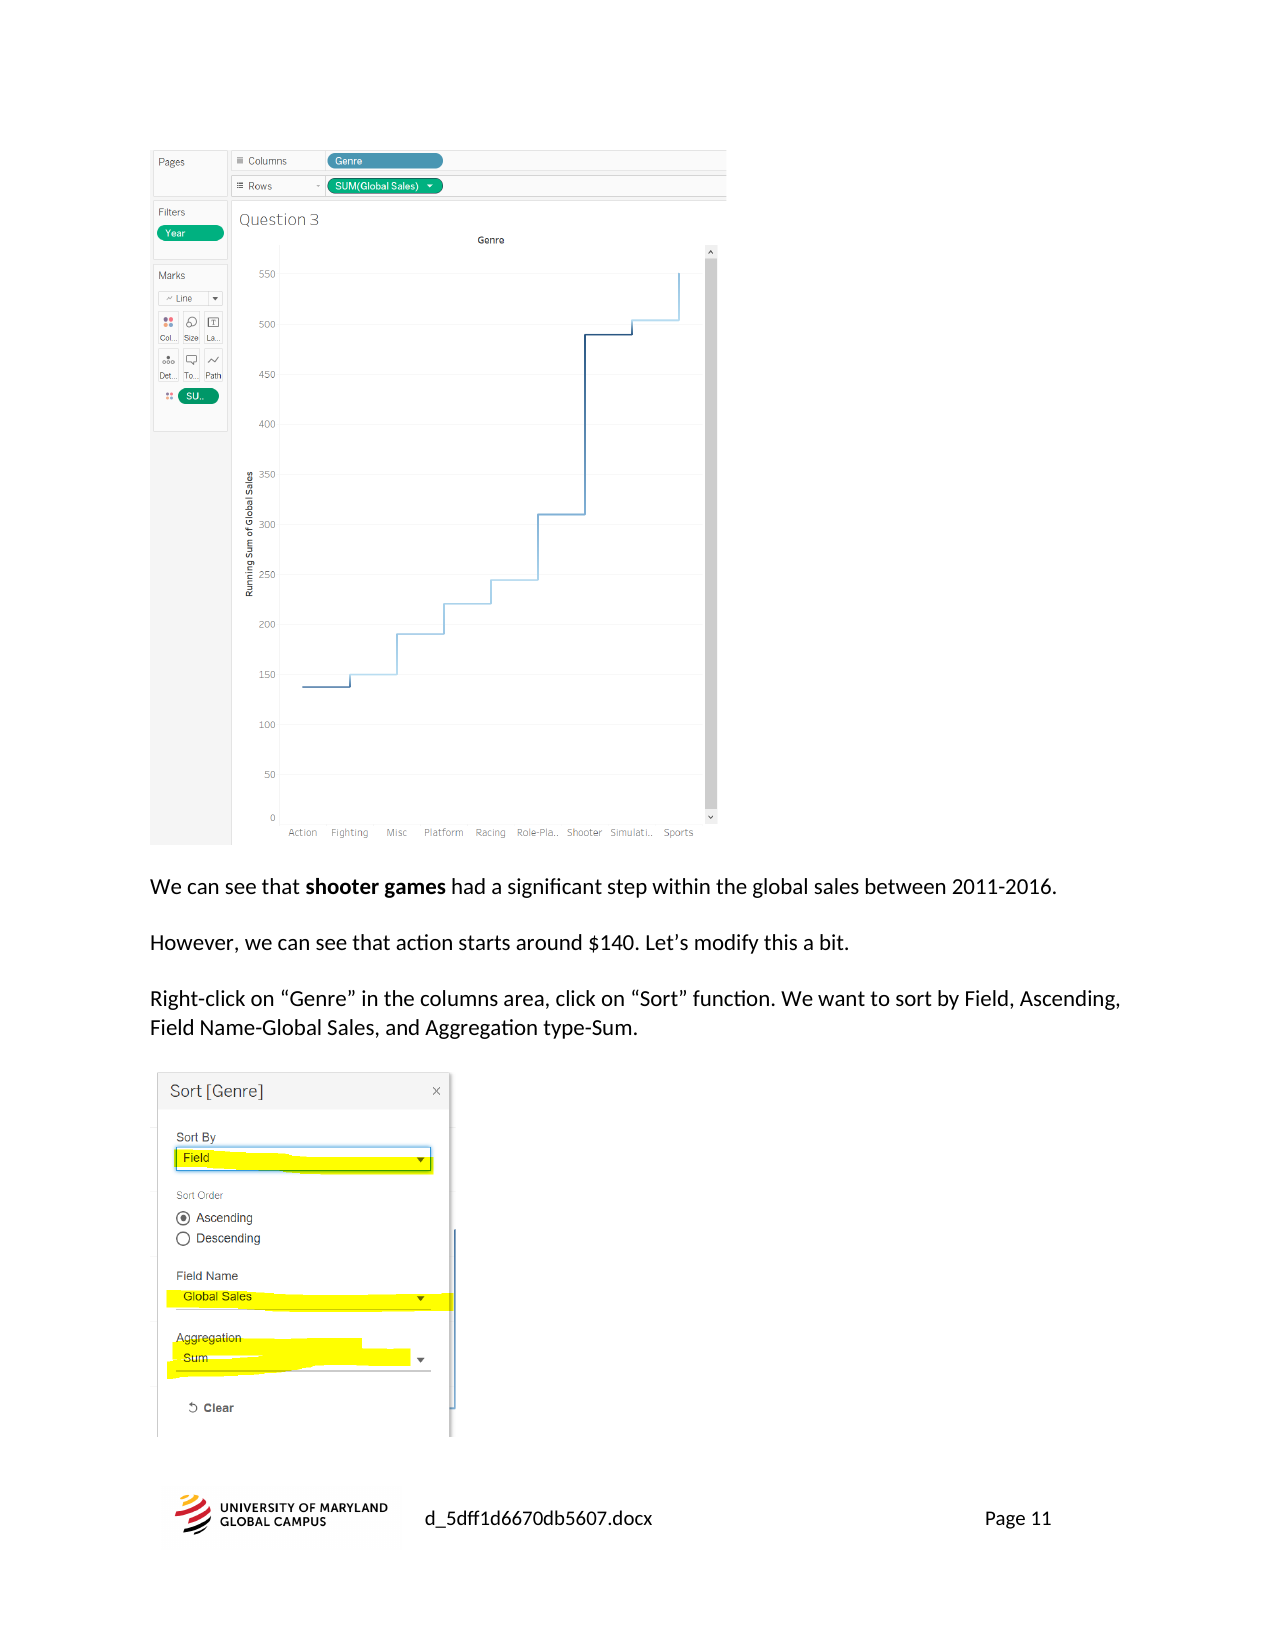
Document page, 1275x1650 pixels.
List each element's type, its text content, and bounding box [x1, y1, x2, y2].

text However, we can see that action starts around $140. Let’s modify this a bit. [150, 928, 1125, 957]
picture [150, 1068, 456, 1437]
picture [150, 150, 727, 845]
picture [161, 1486, 402, 1550]
text We can see that shooter games had a significant step within the global sales between 2011-2016. [150, 872, 1125, 901]
text Right-click on “Genre” in the columns area, click on “Sort” function. We want to sort by Field, Ascending, Field Name-Global Sales, and Aggregation type-Sum. [150, 984, 1125, 1041]
